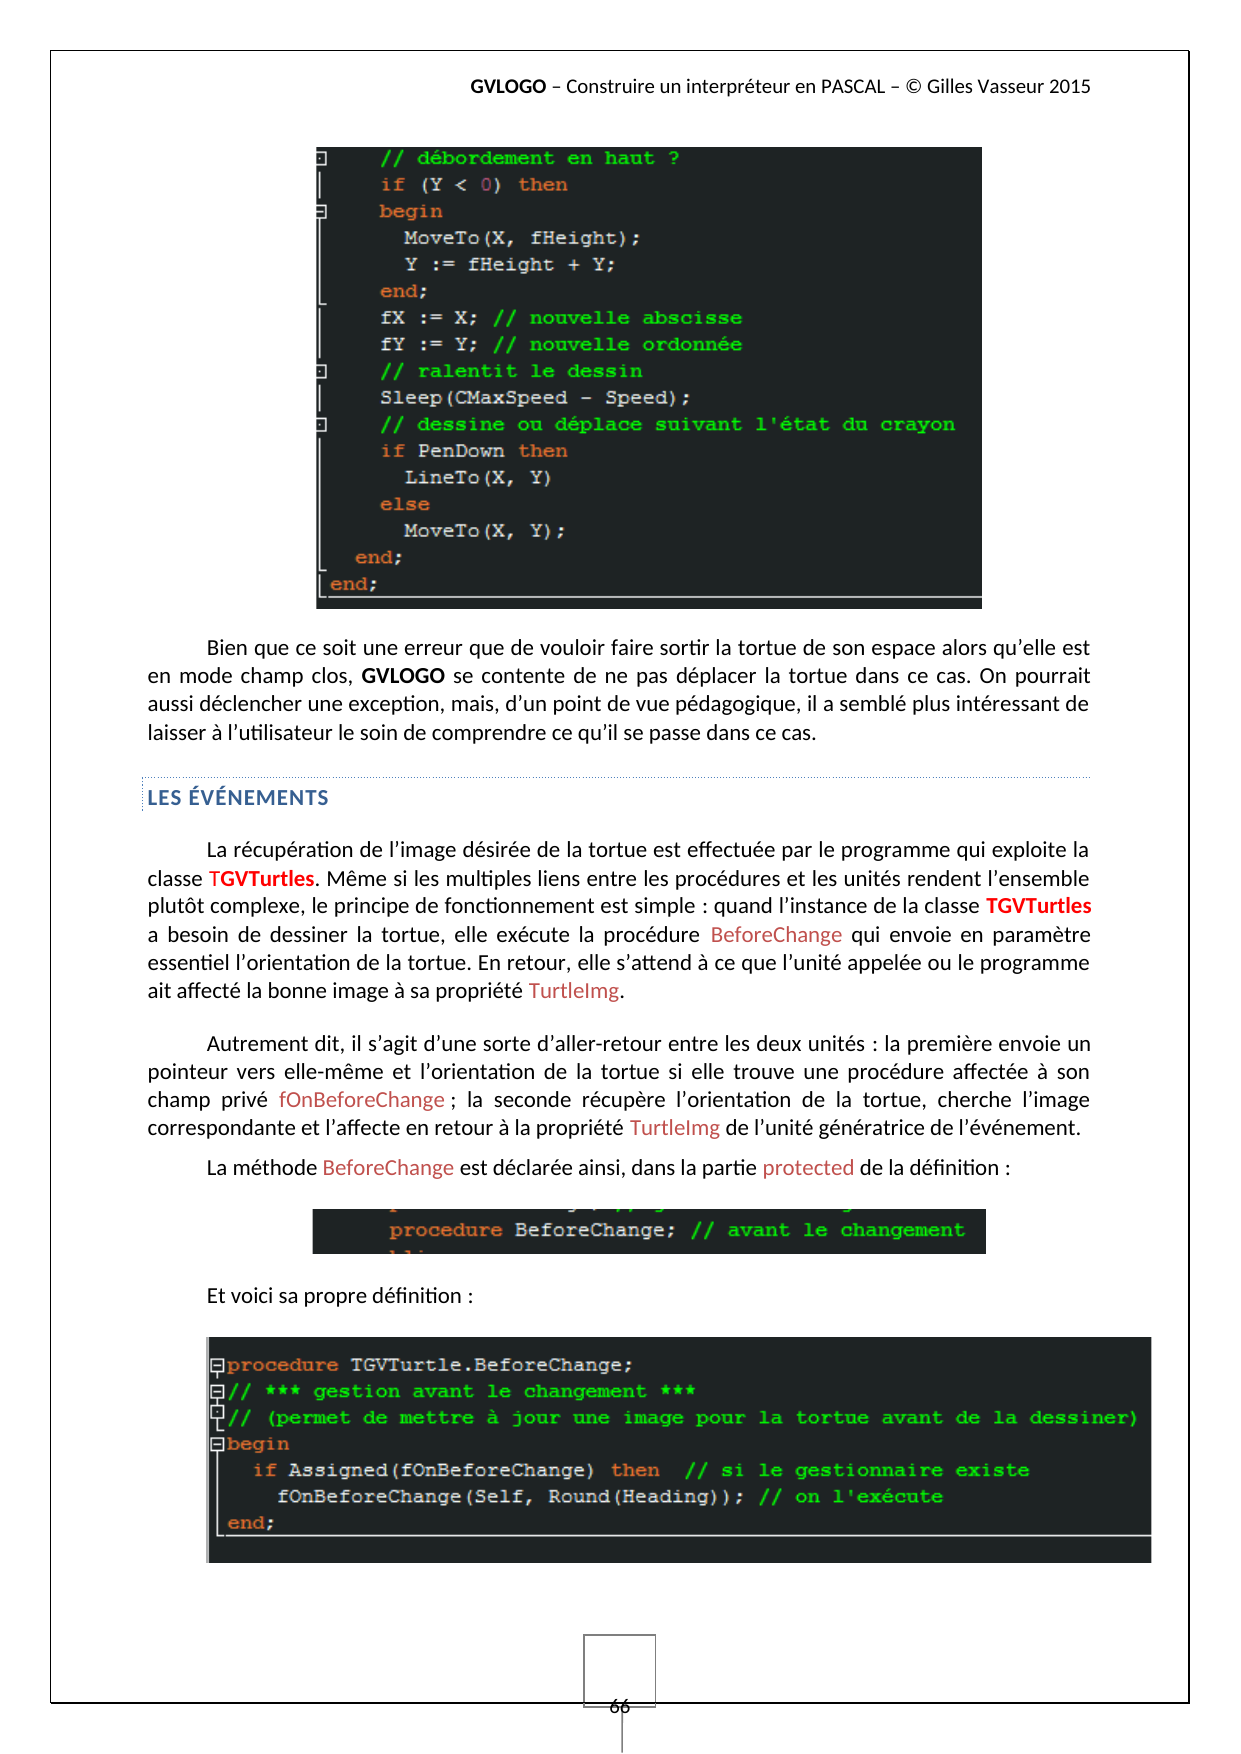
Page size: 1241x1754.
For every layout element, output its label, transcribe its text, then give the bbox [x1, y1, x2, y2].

text La méthode BeforeChange est déclarée ainsi, dans la partie protected de la définition : [147, 1153, 1092, 1181]
subtitle Les événements [142, 777, 1092, 811]
picture [206, 1337, 1152, 1563]
text Autrement dit, il s’agit d’une sorte d’aller-retour entre les deux unités : la première envoie un pointeur vers elle-même et l’orientation de la tortue si elle trouve une procédure affectée à son champ privé fOnBeforeChange ; la seconde récupère l’orientation de la tortue, cherche l’image correspondante et l’affecte en retour à la propriété TurtleImg de l’unité génératrice de l’événement. [147, 1029, 1092, 1141]
picture [316, 147, 982, 609]
text Bien que ce soit une erreur que de vouloir faire sortir la tortue de son espace alors qu’elle est en mode champ clos, GVLOGO se contente de ne pas déplacer la tortue dans ce cas. On pourrait aussi déclencher une exception, mais, d’un point de vue pédagogique, il a semblé plus intéressant de laisser à l’utilisateur le soin de comprendre ce qu’il se passe dans ce cas. [147, 633, 1092, 746]
text Et voici sa propre définition : [147, 1281, 1092, 1309]
picture [312, 1209, 986, 1254]
text La récupération de l’image désirée de la tortue est effectuée par le programme qui exploite la classe TGVTurtles. Même si les multiples liens entre les procédures et les unités rendent l’ensemble plutôt complexe, le principe de fonctionnement est simple : quand l’instance de la classe TGVTurtles a besoin de dessiner la tortue, elle exécute la procédure BeforeChange qui envoie en paramètre essentiel l’orientation de la tortue. En retour, elle s’attend à ce que l’unité appelée ou le programme ait affecté la bonne image à sa propriété TurtleImg. [147, 836, 1092, 1004]
